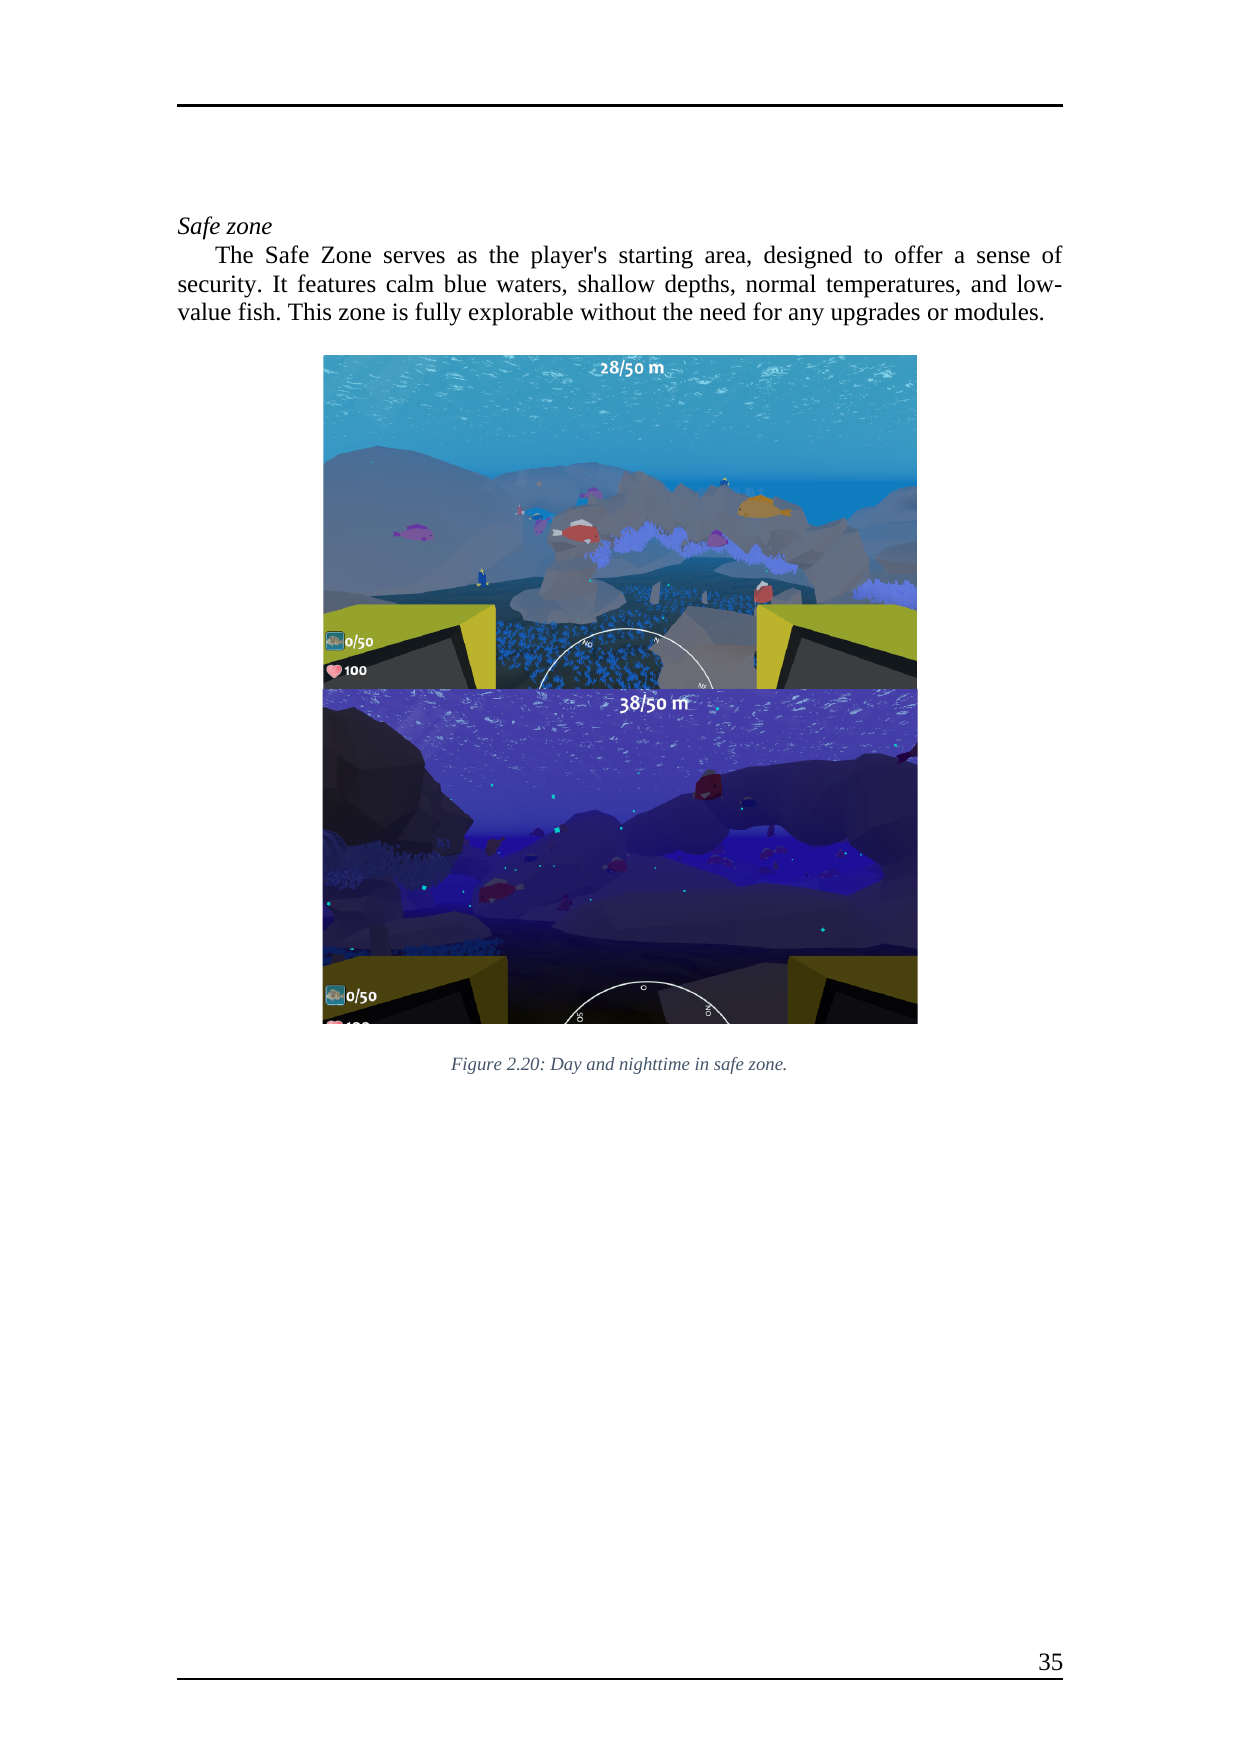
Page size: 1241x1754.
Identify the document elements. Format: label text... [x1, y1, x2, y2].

text The Safe Zone serves as the player's starting area, designed to offer a sense of security. It features calm blue waters, shallow depths, normal temperatures, and low-value fish. This zone is fully explorable without the need for any upgrades or modules. [177, 240, 1063, 326]
subtitle Safe zone [177, 211, 1063, 240]
picture [322, 355, 918, 1024]
